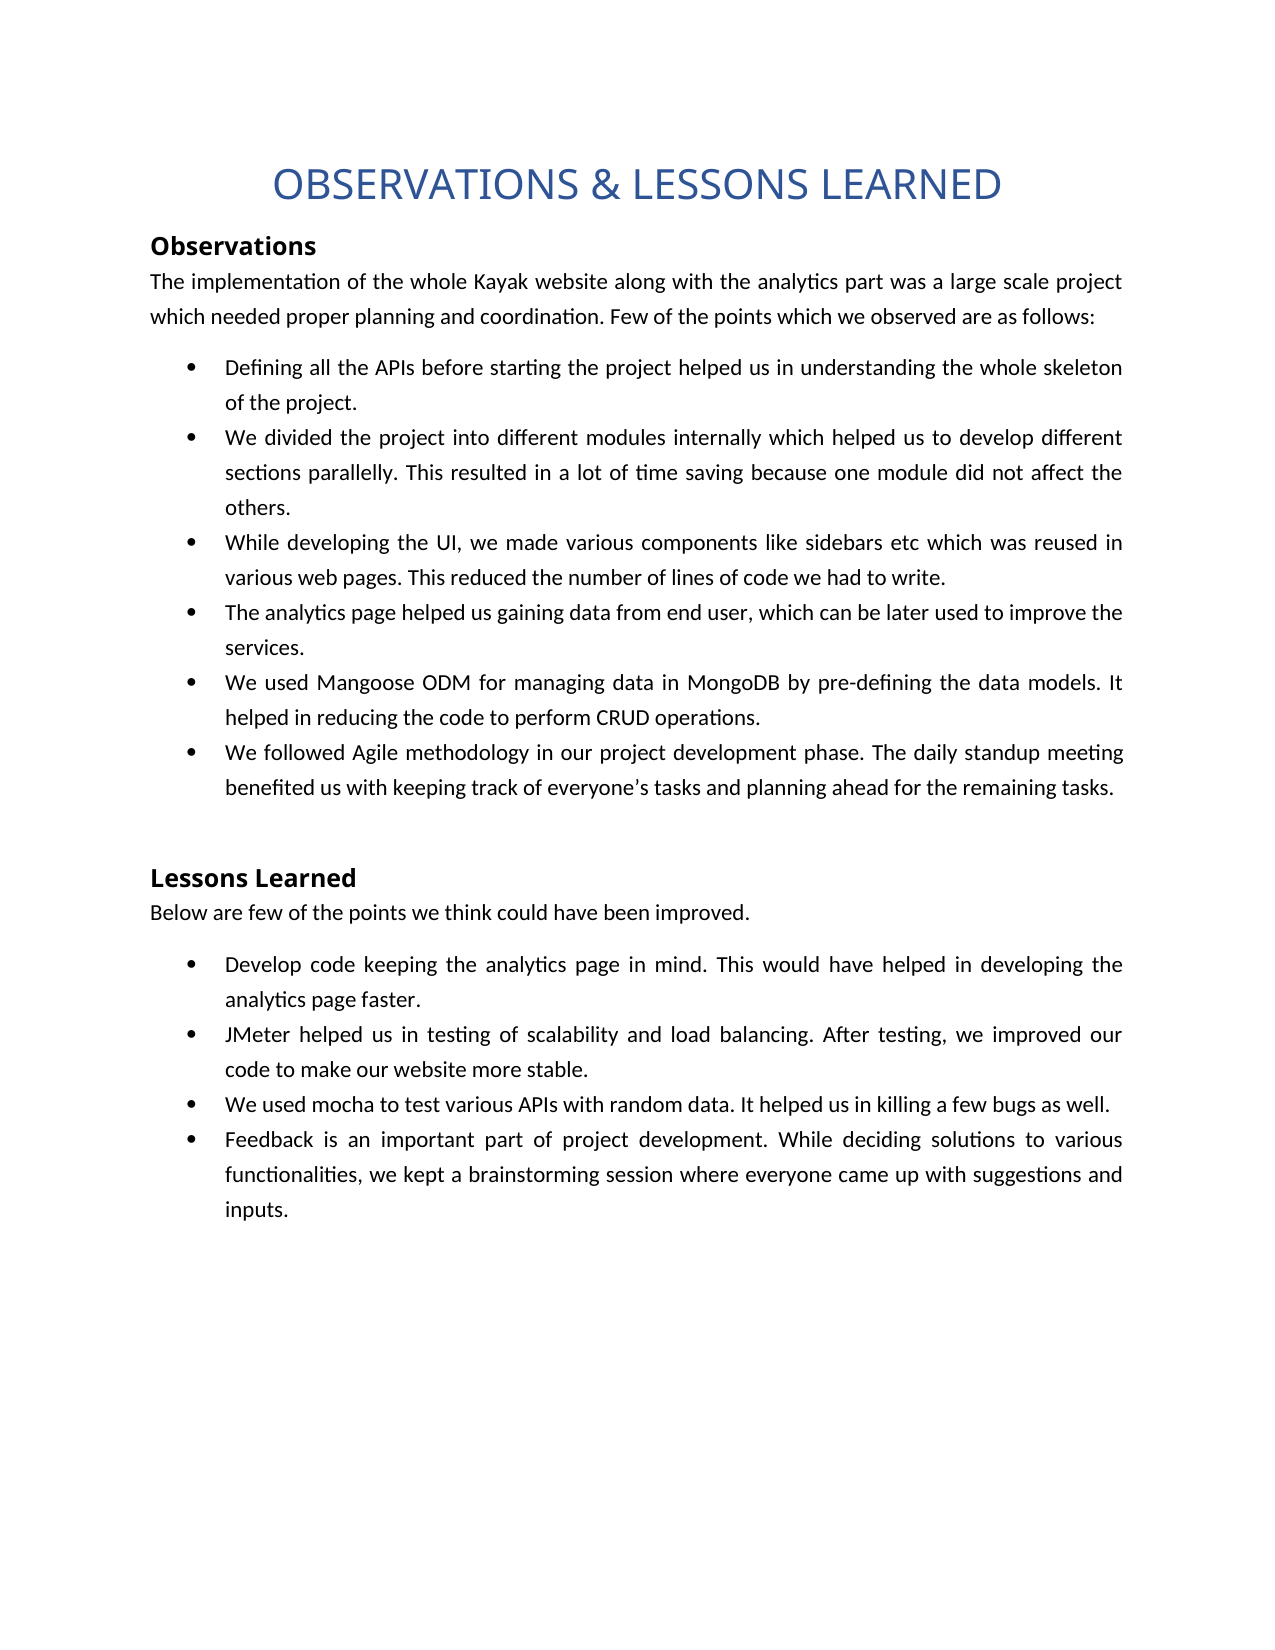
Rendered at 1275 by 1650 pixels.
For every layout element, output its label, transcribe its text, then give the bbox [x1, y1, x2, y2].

list Feedback is an important part of project development. While deciding solutions to various functionalities, we kept a brainstorming session where everyone came up with suggestions and inputs. [187, 1125, 1125, 1223]
subtitle Lessons Learned [150, 860, 1125, 894]
list JMeter helped us in testing of scalability and load balancing. After testing, we improved our code to make our website more stable. [187, 1020, 1125, 1083]
list We followed Agile methodology in our project development phase. The daily standup meeting benefited us with keeping track of everyone’s tasks and planning ahead for the remaining tasks. [187, 738, 1125, 802]
list The analytics page helped us gaining data from end user, which can be later used to improve the services. [187, 598, 1125, 662]
text The implementation of the whole Kayak website along with the analytics part was a large scale project which needed proper planning and coordination. Few of the points which we observed are as follows: [150, 267, 1125, 330]
list We used Mangoose ODM for managing data in MongoDB by pre-defining the data models. It helped in reducing the code to perform CRUD operations. [187, 668, 1125, 732]
text Below are few of the points we think could have been improved. [150, 898, 1125, 926]
list We used mocha to test various APIs with random data. It helped us in killing a few bugs as well. [187, 1090, 1125, 1118]
list We divided the project into different modules internally which helped us to develop different sections parallelly. This resulted in a lot of time saving because one module did not affect the others. [187, 423, 1125, 522]
subtitle Observations [150, 229, 1125, 263]
subtitle OBSERVATIONS & LESSONS LEARNED [150, 155, 1125, 212]
list Develop code keeping the analytics page in mind. This would have helped in developing the analytics page faster. [187, 950, 1125, 1013]
list Defining all the APIs before starting the project helped us in understanding the whole skeleton of the project. [187, 353, 1125, 417]
list While developing the UI, we made various components like sidebars etc which was reused in various web pages. This reduced the number of lines of code we had to write. [187, 528, 1125, 592]
